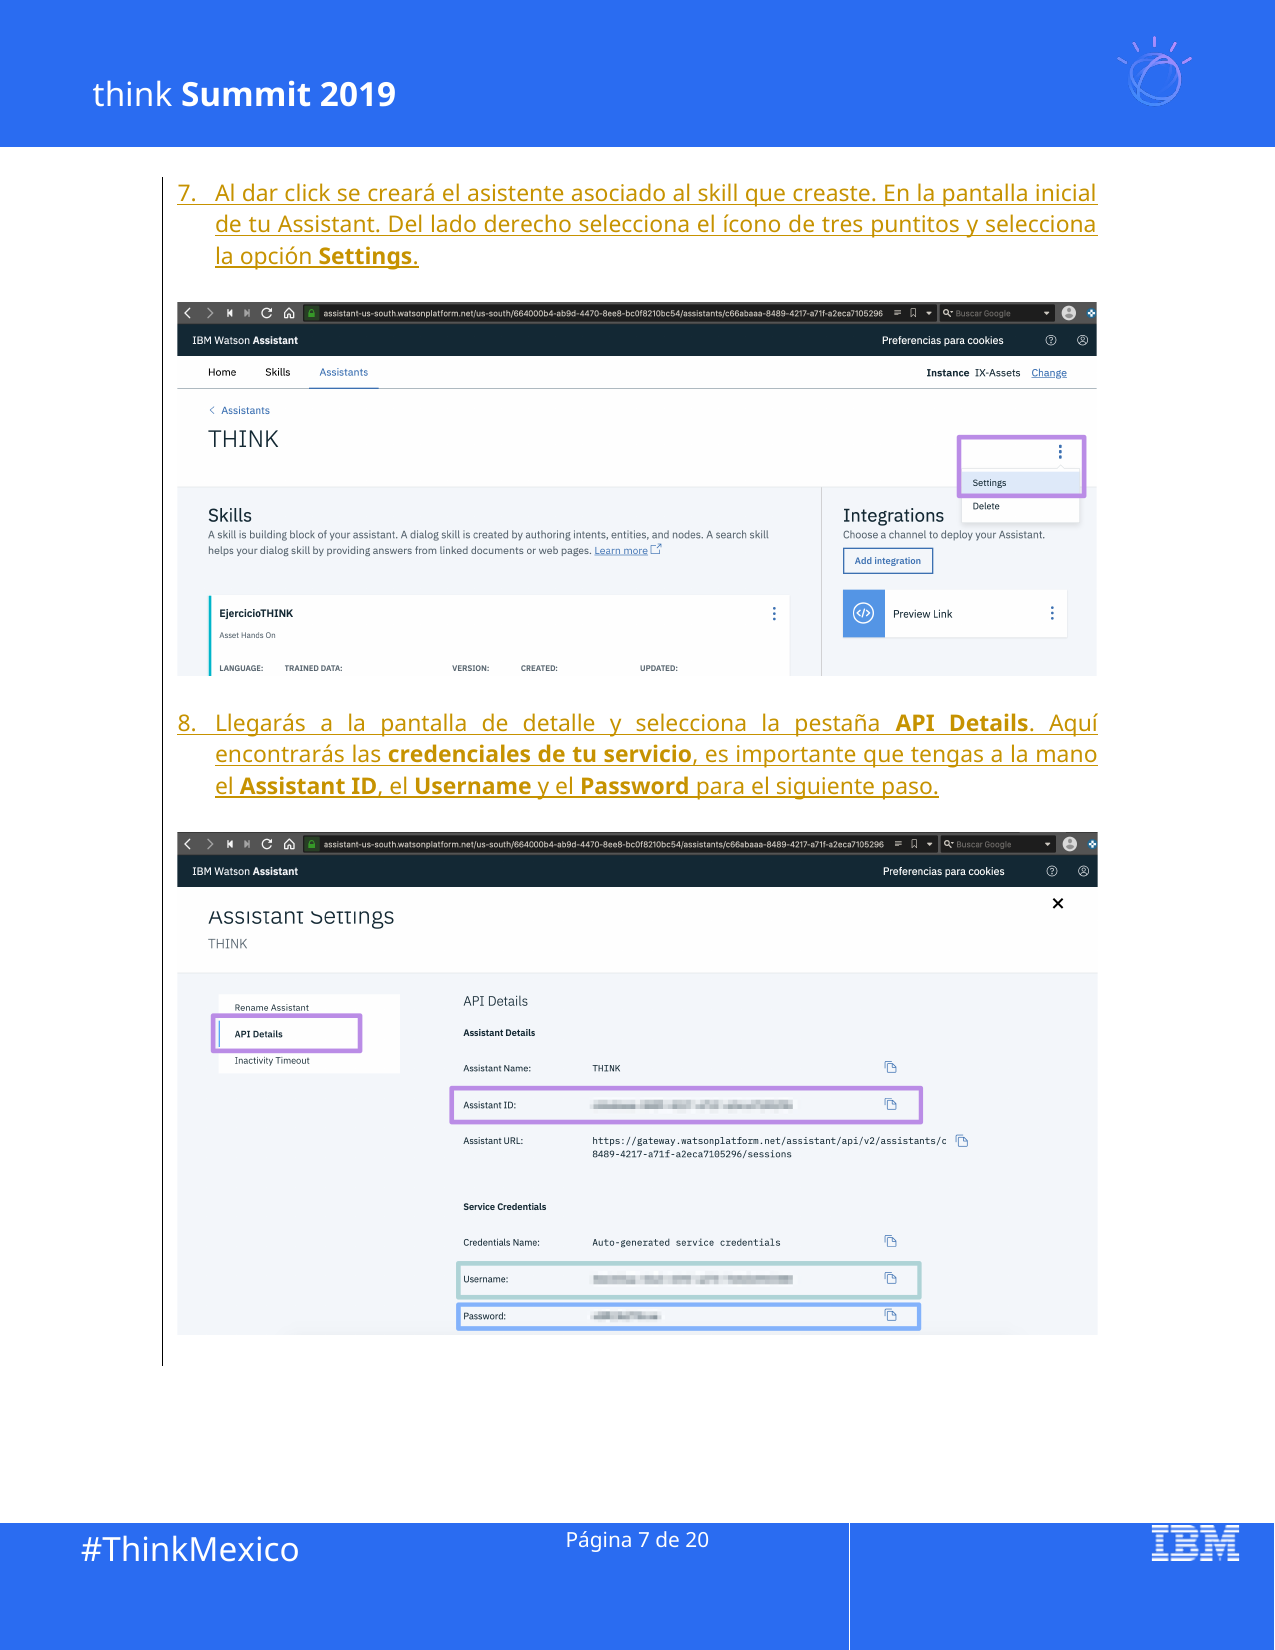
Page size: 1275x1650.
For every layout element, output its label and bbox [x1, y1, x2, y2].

picture [177, 302, 1097, 676]
picture [1117, 35, 1192, 107]
picture [1151, 1525, 1240, 1561]
picture [177, 832, 1098, 1335]
